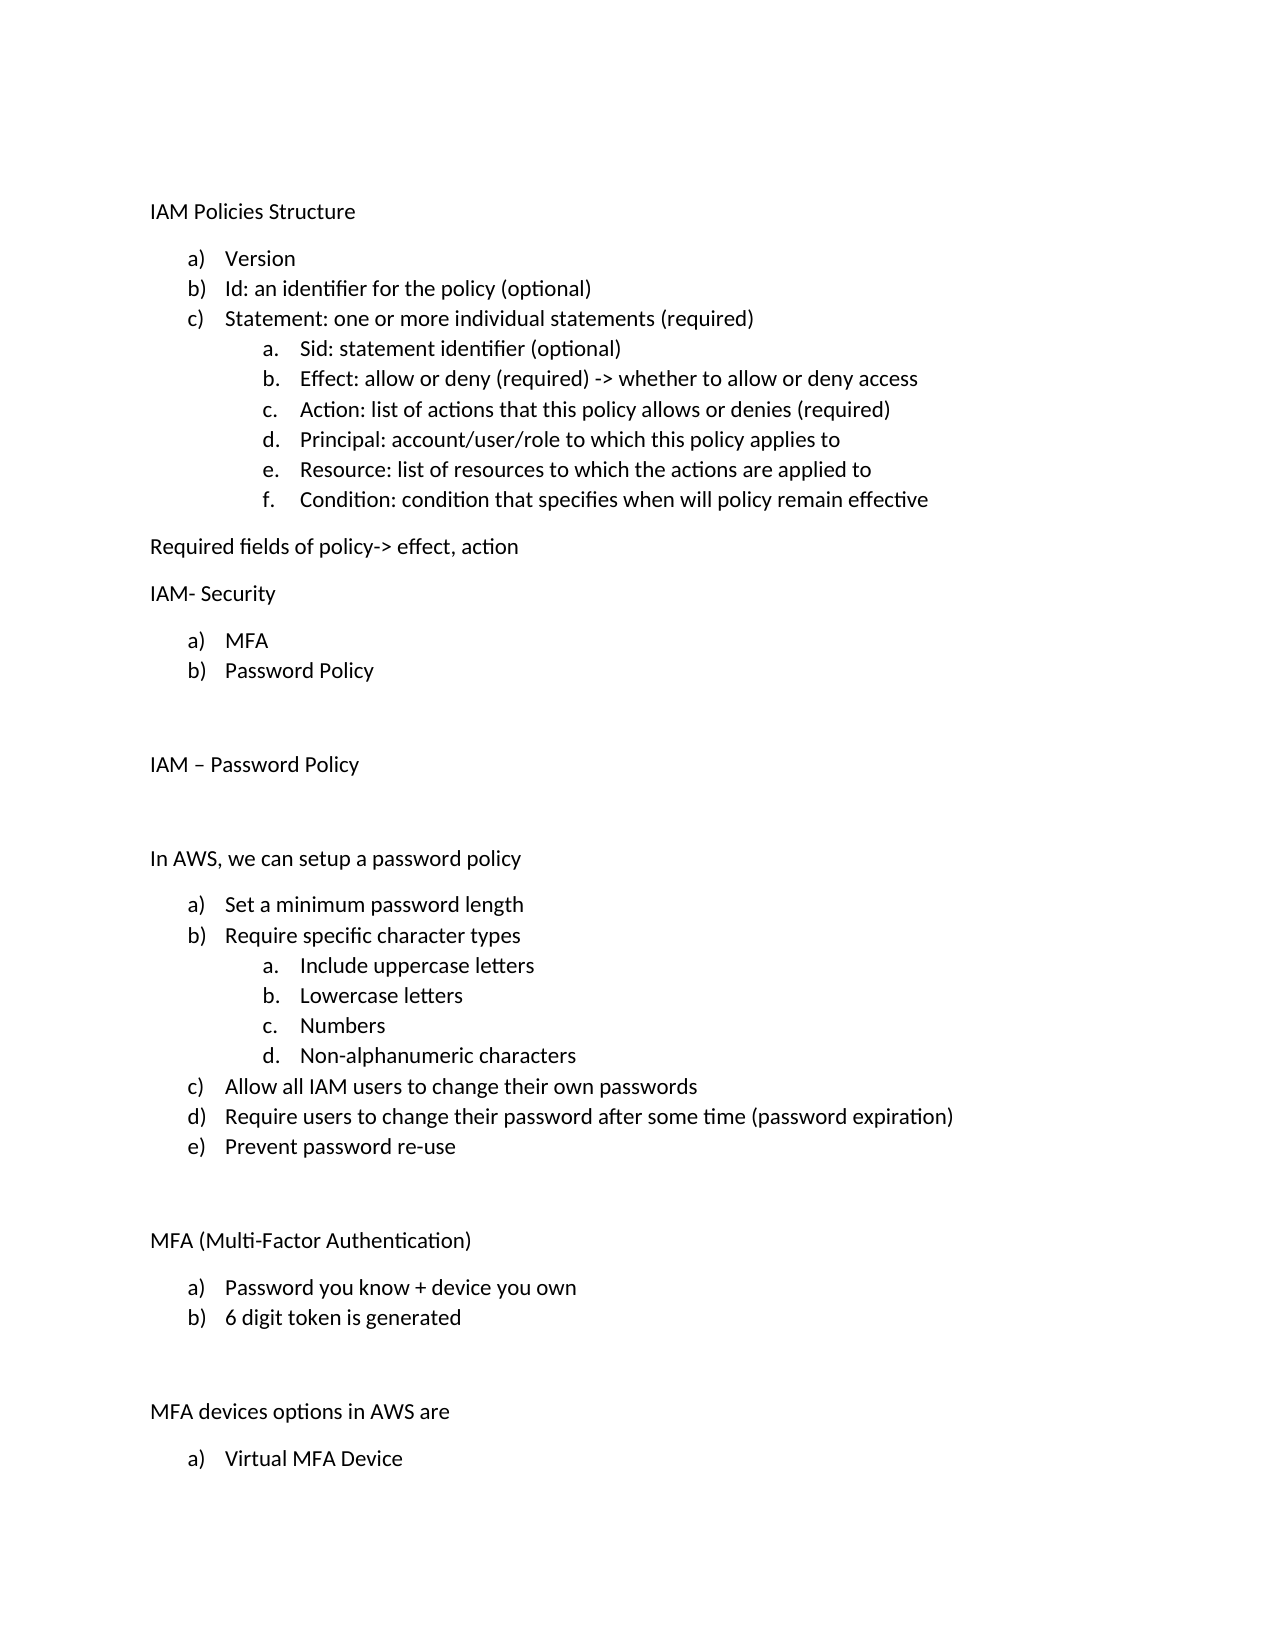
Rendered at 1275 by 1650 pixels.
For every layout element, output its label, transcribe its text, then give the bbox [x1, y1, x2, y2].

list Allow all IAM users to change their own passwords [187, 1072, 1125, 1100]
list Require specific character types [187, 921, 1125, 949]
list Prevent password re-use [187, 1132, 1125, 1160]
list Lowercase letters [262, 981, 1125, 1009]
text IAM – Password Policy [150, 750, 1125, 778]
list Require users to change their password after some time (password expiration) [187, 1102, 1125, 1130]
list Version [187, 244, 1125, 272]
list Non-alphanumeric characters [262, 1042, 1125, 1070]
text In AWS, we can setup a password policy [150, 844, 1125, 872]
list Statement: one or more individual statements (required) [187, 304, 1125, 332]
list Include uppercase letters [262, 951, 1125, 979]
list Virtual MFA Device [187, 1444, 1125, 1472]
list Password you know + device you own [187, 1273, 1125, 1301]
text MFA (Multi-Factor Authentication) [150, 1226, 1125, 1254]
list MFA [187, 626, 1125, 654]
list Password Policy [187, 656, 1125, 684]
text IAM- Security [150, 579, 1125, 607]
list Action: list of actions that this policy allows or denies (required) [262, 395, 1125, 423]
text Required fields of policy-> effect, action [150, 532, 1125, 560]
list Condition: condition that specifies when will policy remain effective [262, 485, 1125, 513]
list Principal: account/user/role to which this policy applies to [262, 425, 1125, 453]
list Set a minimum password length [187, 891, 1125, 919]
list Effect: allow or deny (required) -> whether to allow or deny access [262, 364, 1125, 393]
list Sid: statement identifier (optional) [262, 334, 1125, 362]
list Id: an identifier for the policy (optional) [187, 274, 1125, 302]
list 6 digit token is generated [187, 1303, 1125, 1331]
list Numbers [262, 1011, 1125, 1039]
text IAM Policies Structure [150, 197, 1125, 225]
text MFA devices options in AWS are [150, 1397, 1125, 1425]
list Resource: list of resources to which the actions are applied to [262, 455, 1125, 483]
